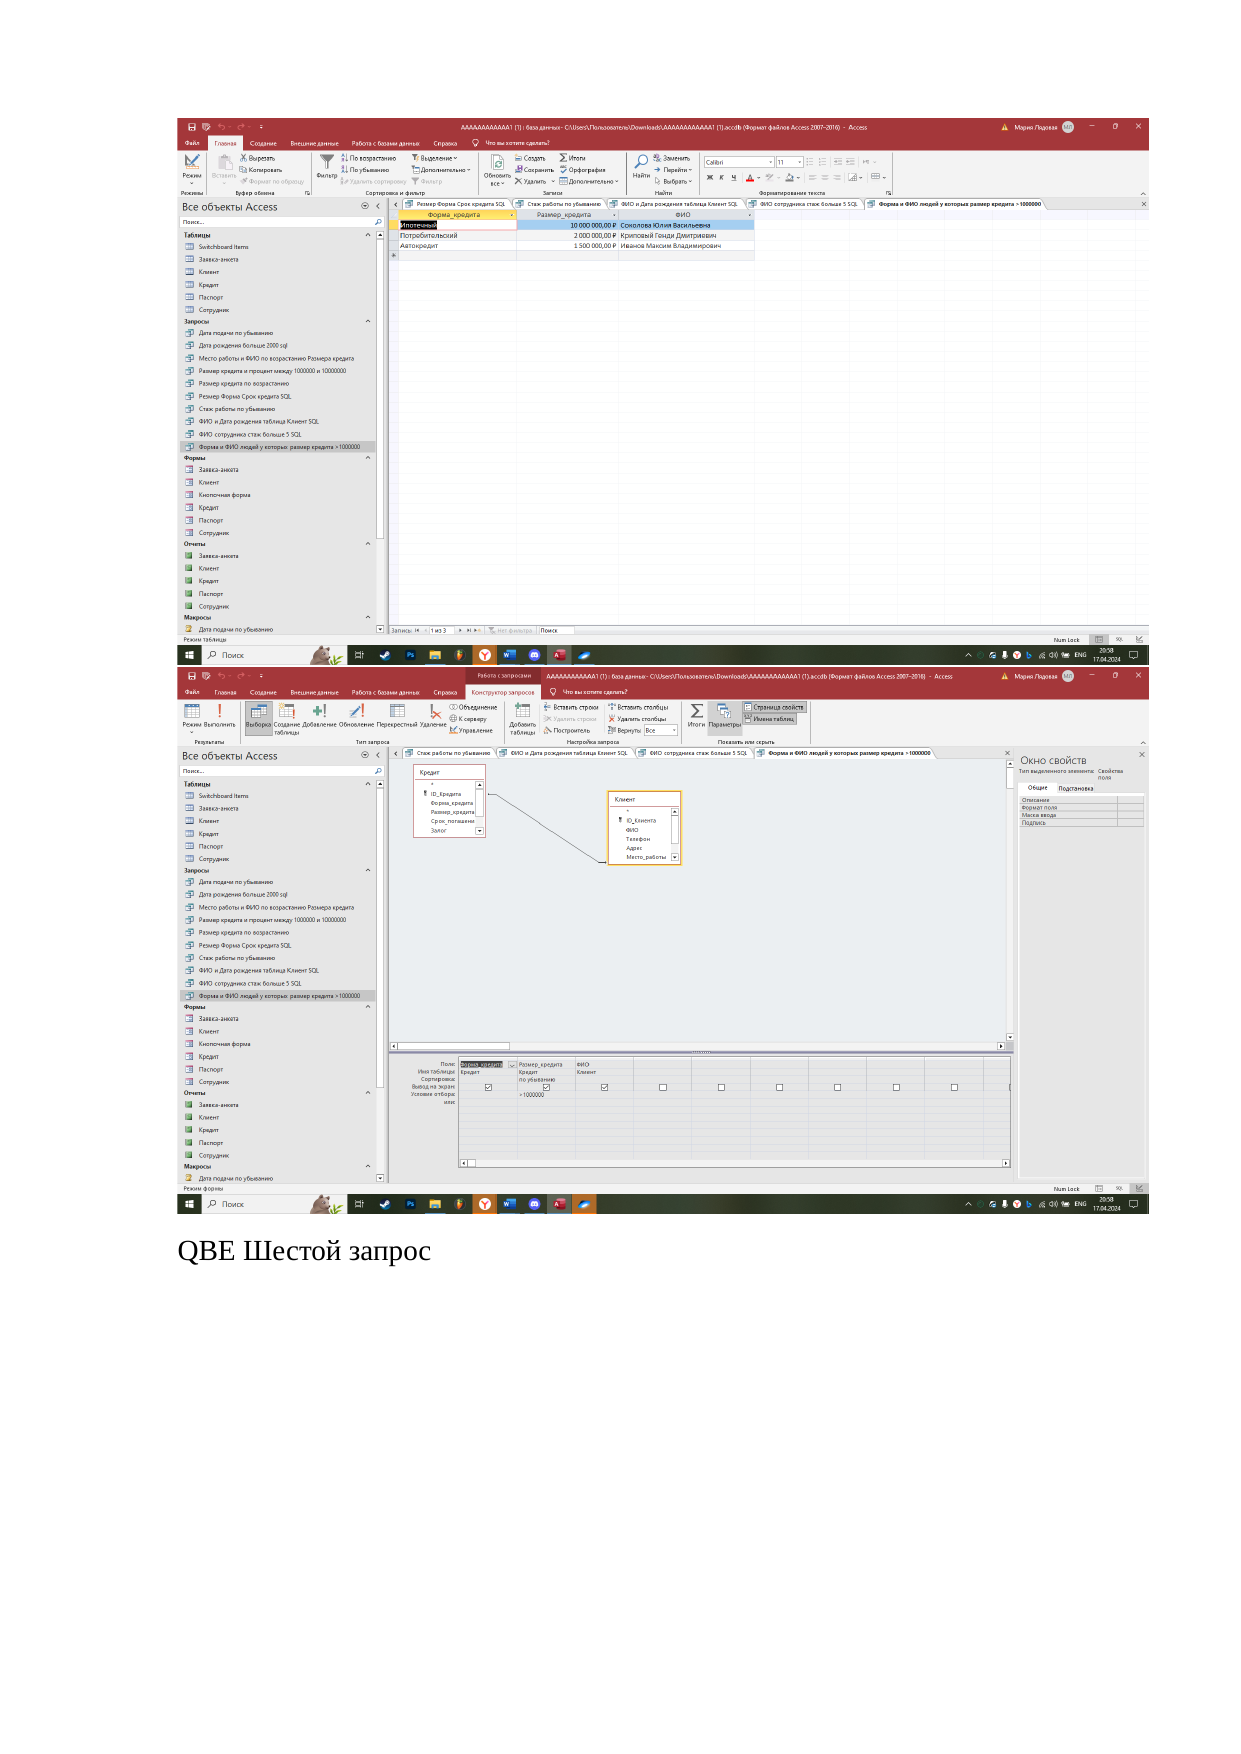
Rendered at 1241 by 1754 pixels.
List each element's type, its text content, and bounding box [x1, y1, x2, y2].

picture [177, 118, 1149, 665]
text QBE Шестой запрос [177, 1233, 1152, 1266]
picture [177, 667, 1149, 1214]
